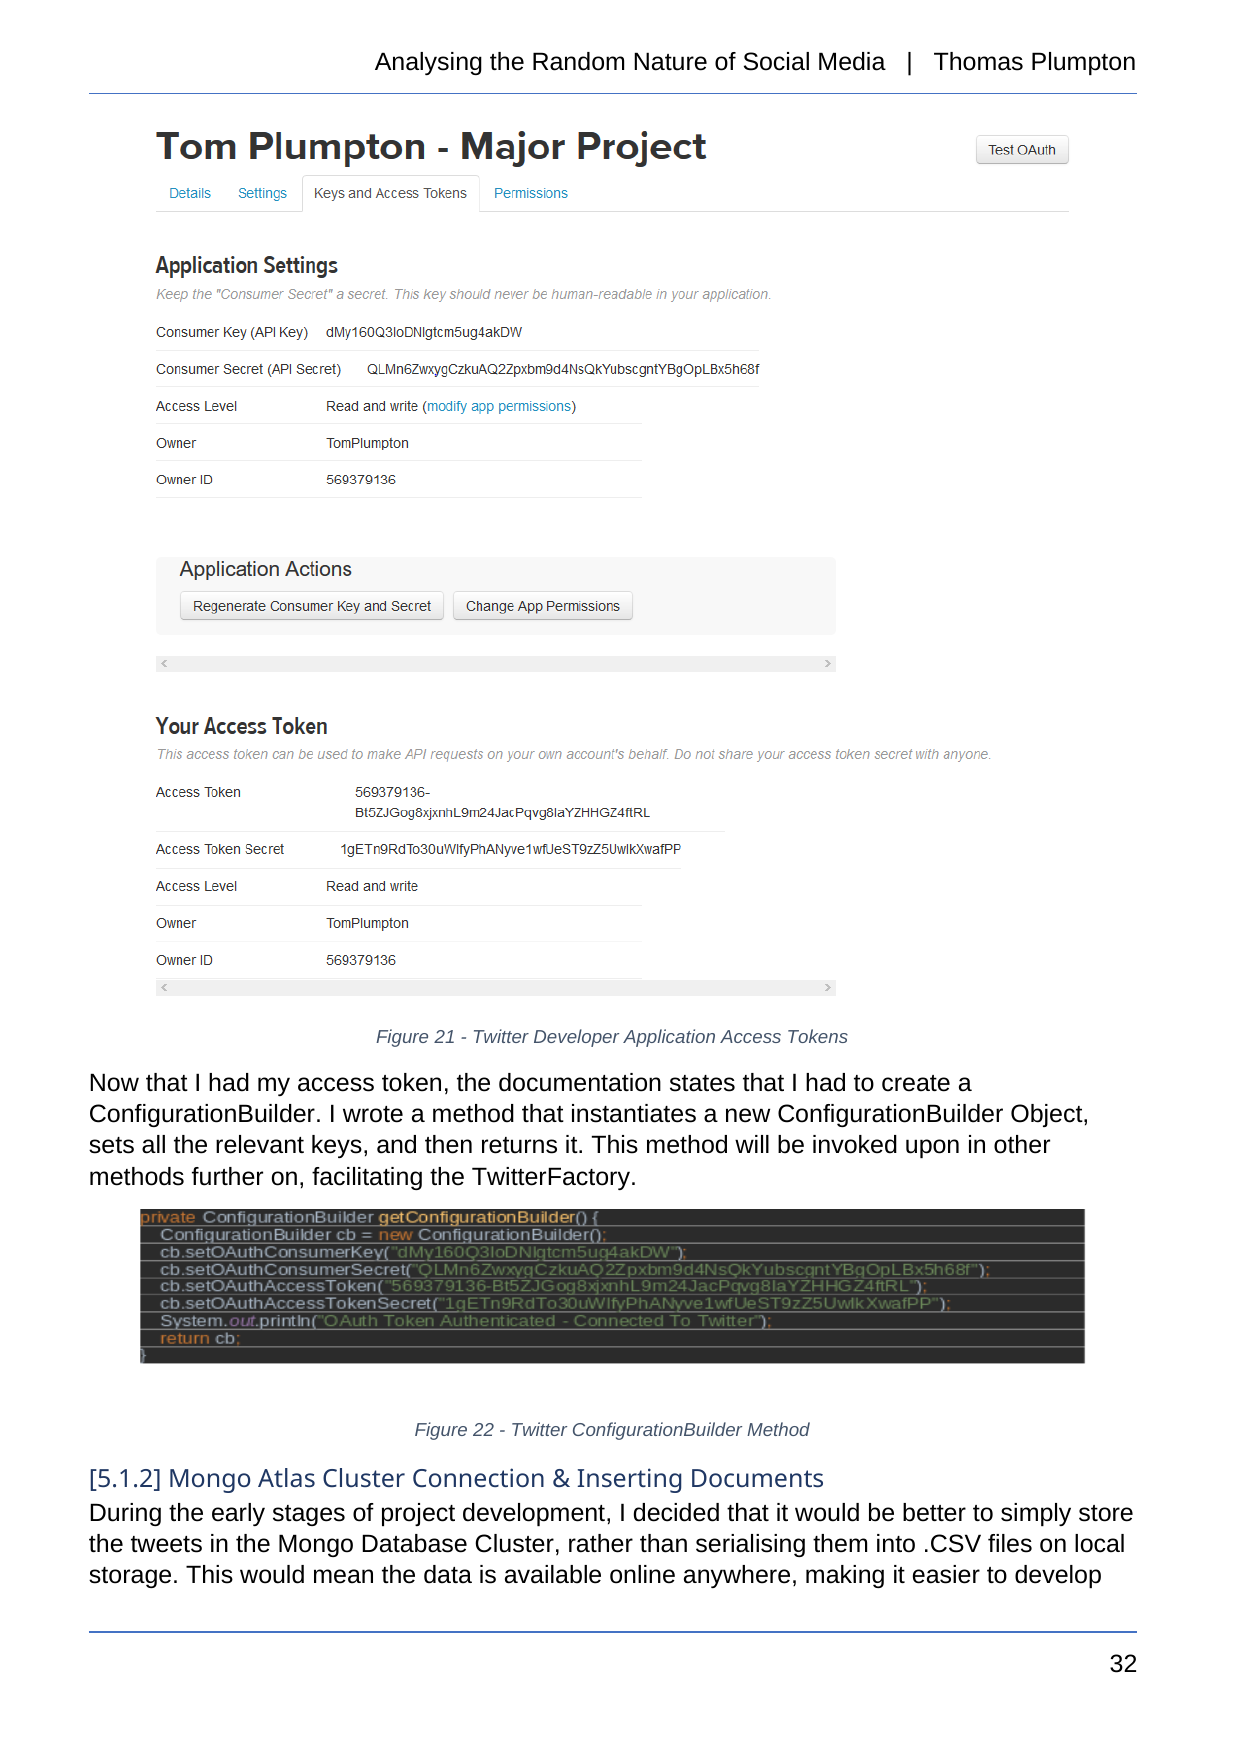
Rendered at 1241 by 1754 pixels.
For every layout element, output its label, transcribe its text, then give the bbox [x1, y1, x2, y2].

subtitle [5.1.2] Mongo Atlas Cluster Connection & Inserting Documents [89, 1461, 1137, 1495]
text Now that I had my access token, the documentation states that I had to create a ConfigurationBuilder. I wrote a method that instantiates a new ConfigurationBuilder Object, sets all the relevant keys, and then returns it. This method will be invoked upon in other methods further on, facilitating the TwitterFactory. [89, 1068, 1137, 1190]
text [89, 1498, 1137, 1588]
picture [146, 122, 1080, 1007]
